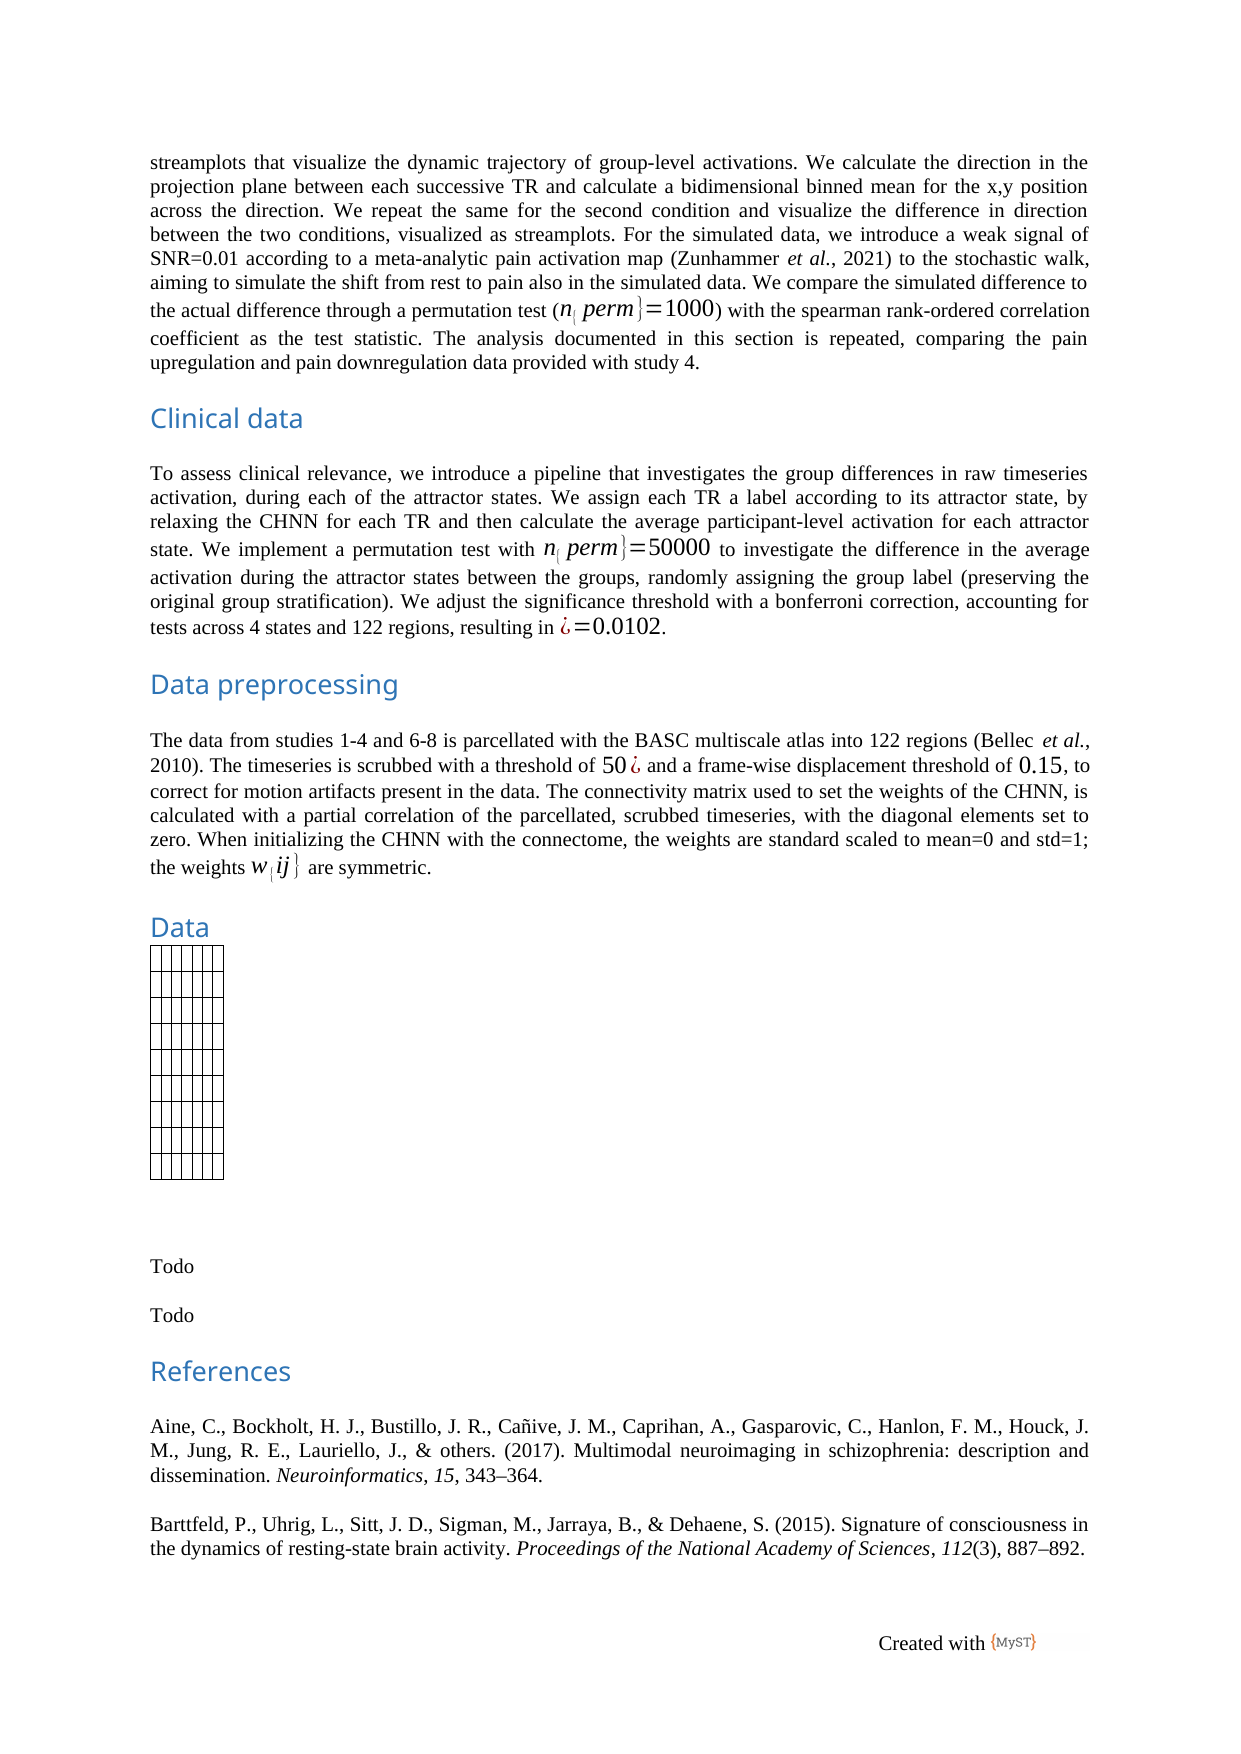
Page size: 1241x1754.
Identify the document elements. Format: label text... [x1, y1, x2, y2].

subtitle Data [150, 908, 1090, 945]
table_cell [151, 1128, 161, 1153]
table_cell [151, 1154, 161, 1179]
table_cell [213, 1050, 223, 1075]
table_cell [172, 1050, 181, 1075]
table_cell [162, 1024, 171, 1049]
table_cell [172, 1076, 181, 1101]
text The data from studies 1-4 and 6-8 is parcellated with the BASC multiscale atlas into 122 regions (Bellec et al., 2010). The timeseries is scrubbed with a threshold of and a frame-wise displacement threshold of , to correct for motion artifacts present in the data. The connectivity matrix used to set the weights of the CHNN, is calculated with a partial correlation of the parcellated, scrubbed timeseries, with the diagonal elements set to zero. When initializing the CHNN with the connectome, the weights are standard scaled to mean=0 and std=1; the weights are symmetric. [150, 727, 1090, 883]
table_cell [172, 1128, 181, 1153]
text To assess clinical relevance, we introduce a pipeline that investigates the group differences in raw timeseries activation, during each of the attractor states. We assign each TR a label according to its attractor state, by relaxing the CHNN for each TR and then calculate the average participant-level activation for each attractor state. We implement a permutation test with to investigate the difference in the average activation during the attractor states between the groups, randomly assigning the group label (preserving the original group stratification). We adjust the significance threshold with a bonferroni correction, accounting for tests across 4 states and 122 regions, resulting in . [150, 461, 1090, 641]
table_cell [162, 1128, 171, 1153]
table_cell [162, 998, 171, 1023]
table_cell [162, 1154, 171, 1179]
text Barttfeld, P., Uhrig, L., Sitt, J. D., Sigman, M., Jarraya, B., & Dehaene, S. (2015). Signature of consciousness in the dynamics of resting-state brain activity. Proceedings of the National Academy of Sciences, 112(3), 887–892. [150, 1512, 1090, 1560]
subtitle Data preprocessing [150, 666, 1090, 702]
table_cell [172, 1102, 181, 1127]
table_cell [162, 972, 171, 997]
text Todo [150, 1303, 1090, 1327]
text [150, 150, 1090, 374]
text Aine, C., Bockholt, H. J., Bustillo, J. R., Cañive, J. M., Caprihan, A., Gasparovic, C., Hanlon, F. M., Houck, J. M., Jung, R. E., Lauriello, J., & others. (2017). Multimodal neuroimaging in schizophrenia: description and dissemination. Neuroinformatics, 15, 343–364. [150, 1414, 1090, 1487]
subtitle References [150, 1352, 1090, 1389]
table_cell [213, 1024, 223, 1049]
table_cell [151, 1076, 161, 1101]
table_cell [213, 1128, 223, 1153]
table_cell [203, 1076, 212, 1101]
picture [990, 1633, 1091, 1651]
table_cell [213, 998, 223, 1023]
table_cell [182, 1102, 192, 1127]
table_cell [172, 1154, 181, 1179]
subtitle Clinical data [150, 399, 1090, 436]
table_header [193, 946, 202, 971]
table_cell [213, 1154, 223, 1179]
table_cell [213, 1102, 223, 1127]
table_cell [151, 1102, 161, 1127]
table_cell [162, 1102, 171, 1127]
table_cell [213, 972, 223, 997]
text Todo [150, 1254, 1090, 1278]
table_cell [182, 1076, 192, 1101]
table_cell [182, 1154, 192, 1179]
table_cell [193, 1076, 202, 1101]
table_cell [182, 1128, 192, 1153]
